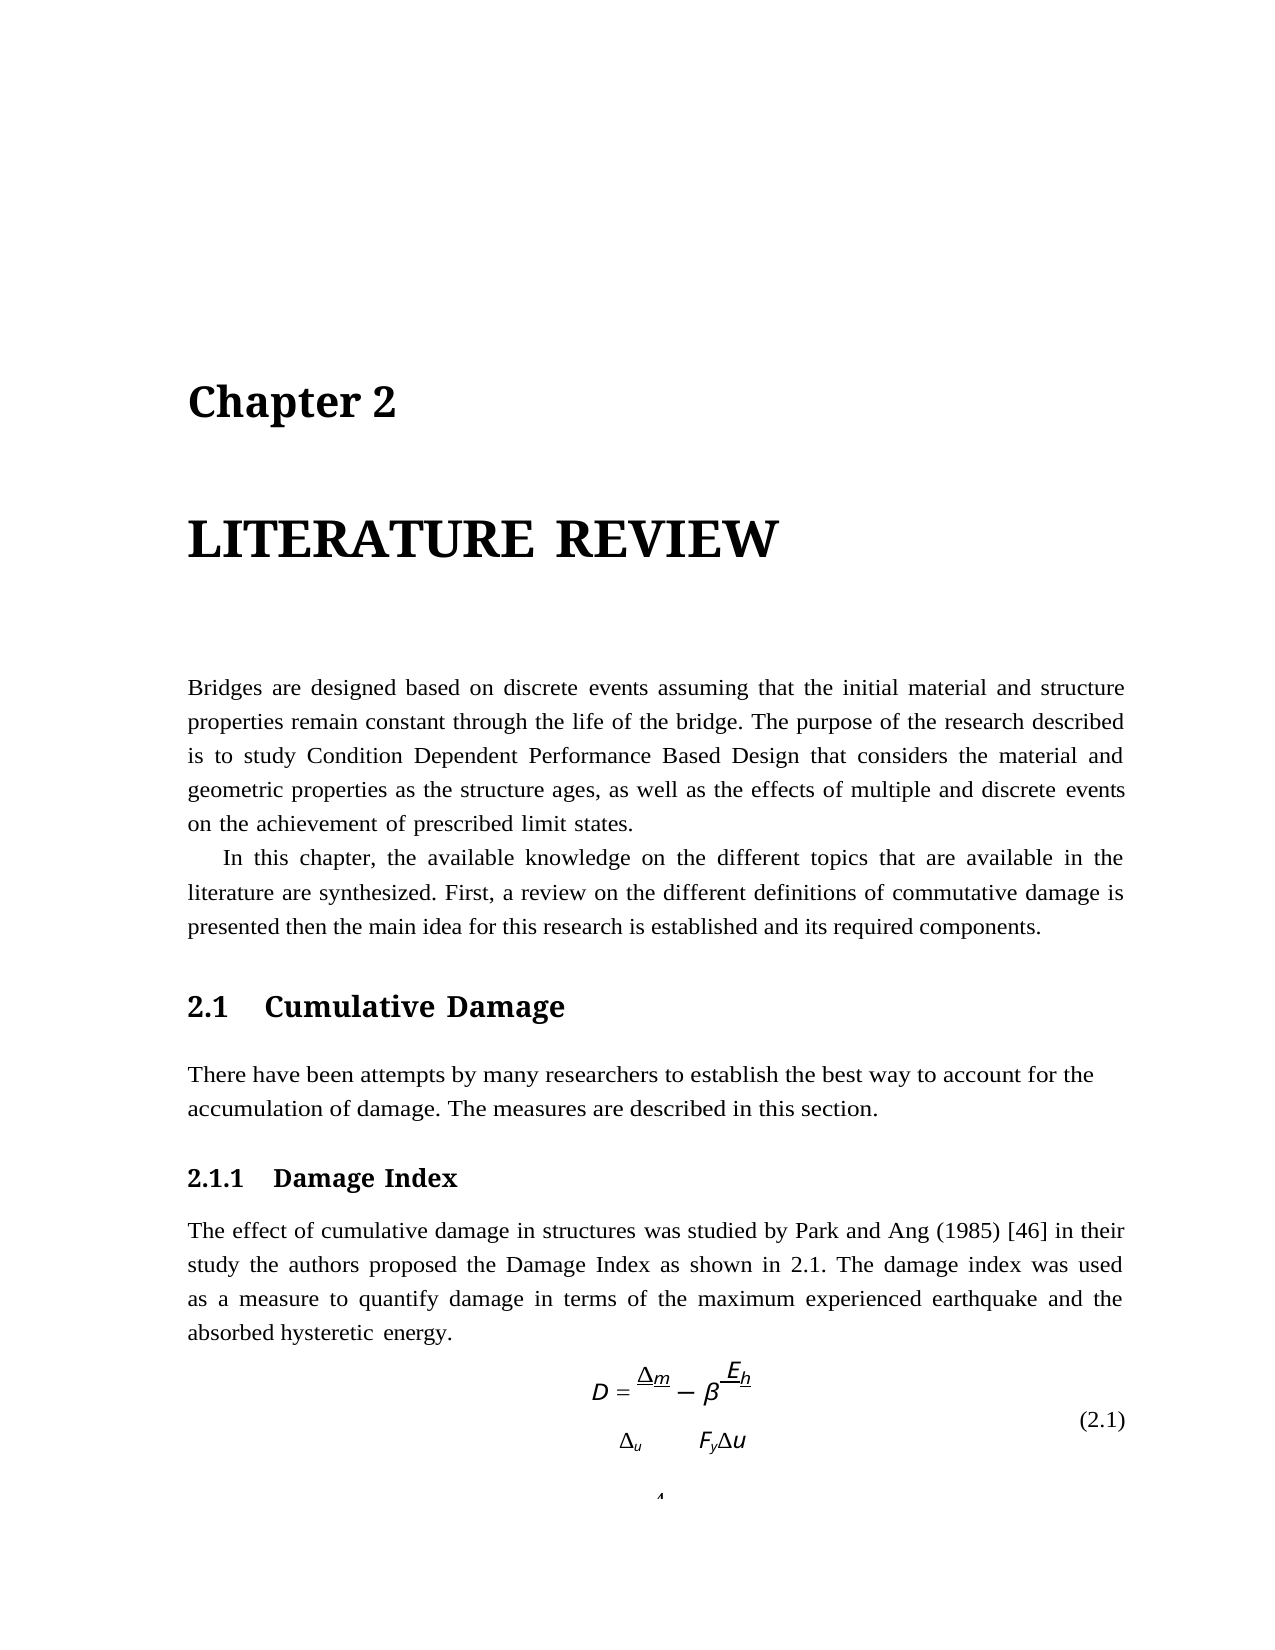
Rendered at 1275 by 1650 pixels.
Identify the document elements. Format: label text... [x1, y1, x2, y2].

text The effect of cumulative damage in structures was studied by Park and Ang (1985) [46] in their study the authors proposed the Damage Index as shown in 2.1. The damage index was used as a measure to quantify damage in terms of the maximum experienced earthquake and the absorbed hysteretic energy. [187, 1217, 1125, 1346]
text There have been attempts by many researchers to establish the best way to account for the accumulation of damage. The measures are described in this section. [187, 1061, 1200, 1121]
text Bridges are designed based on discrete events assuming that the initial material and structure properties remain constant through the life of the bridge. The purpose of the research described is to study Condition Dependent Performance Based Design that considers the material and geometric properties as the structure ages, as well as the effects of multiple and discrete events on the achievement of prescribed limit states. [187, 673, 1125, 837]
subtitle Damage Index [187, 1161, 1200, 1194]
text (2.1) [755, 1411, 1125, 1431]
text ∆u Fy∆u [175, 1431, 1190, 1453]
text LITERATURE REVIEW [187, 503, 1200, 572]
subtitle Chapter 2 [187, 372, 1200, 430]
text D = ∆m − β Eh [175, 1372, 751, 1407]
subtitle Cumulative Damage [187, 987, 1200, 1026]
text In this chapter, the available knowledge on the different topics that are available in the literature are synthesized. First, a review on the different definitions of commutative damage is presented then the main idea for this research is established and its required components. [187, 844, 1125, 939]
